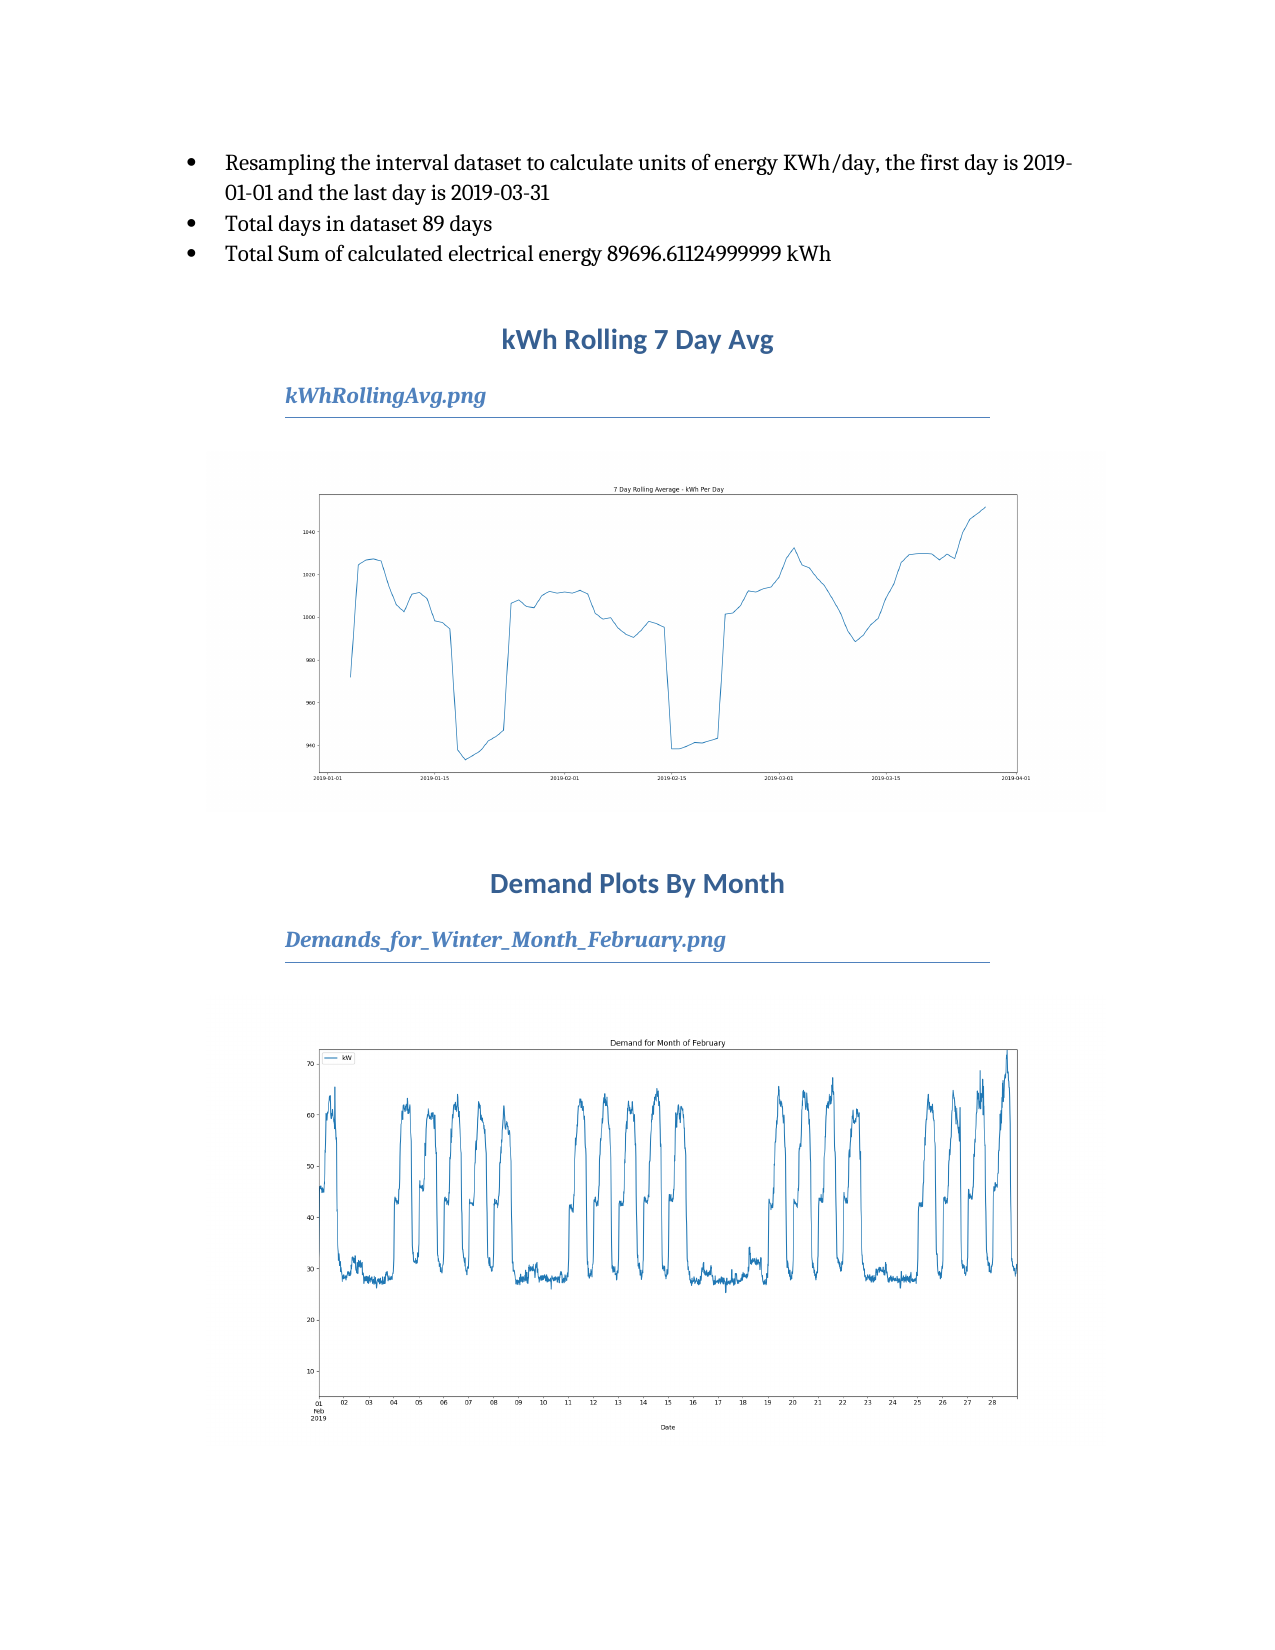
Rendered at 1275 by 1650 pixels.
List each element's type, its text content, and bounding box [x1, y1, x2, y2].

text Demands_for_Winter_Month_February.png [285, 927, 990, 962]
text kWhRollingAvg.png [285, 383, 990, 417]
picture [206, 995, 1107, 1446]
picture [206, 451, 1107, 812]
list Resampling the interval dataset to calculate units of energy KWh/day, the first day is 2019-01-01 and the last day is 2019-03-31 [187, 150, 1087, 207]
list Total days in dataset 89 days [187, 210, 1087, 237]
subtitle kWh Rolling 7 Day Avg [187, 321, 1087, 356]
subtitle Demand Plots By Month [187, 865, 1087, 901]
list Total Sum of calculated electrical energy 89696.61124999999 kWh [187, 241, 1087, 267]
